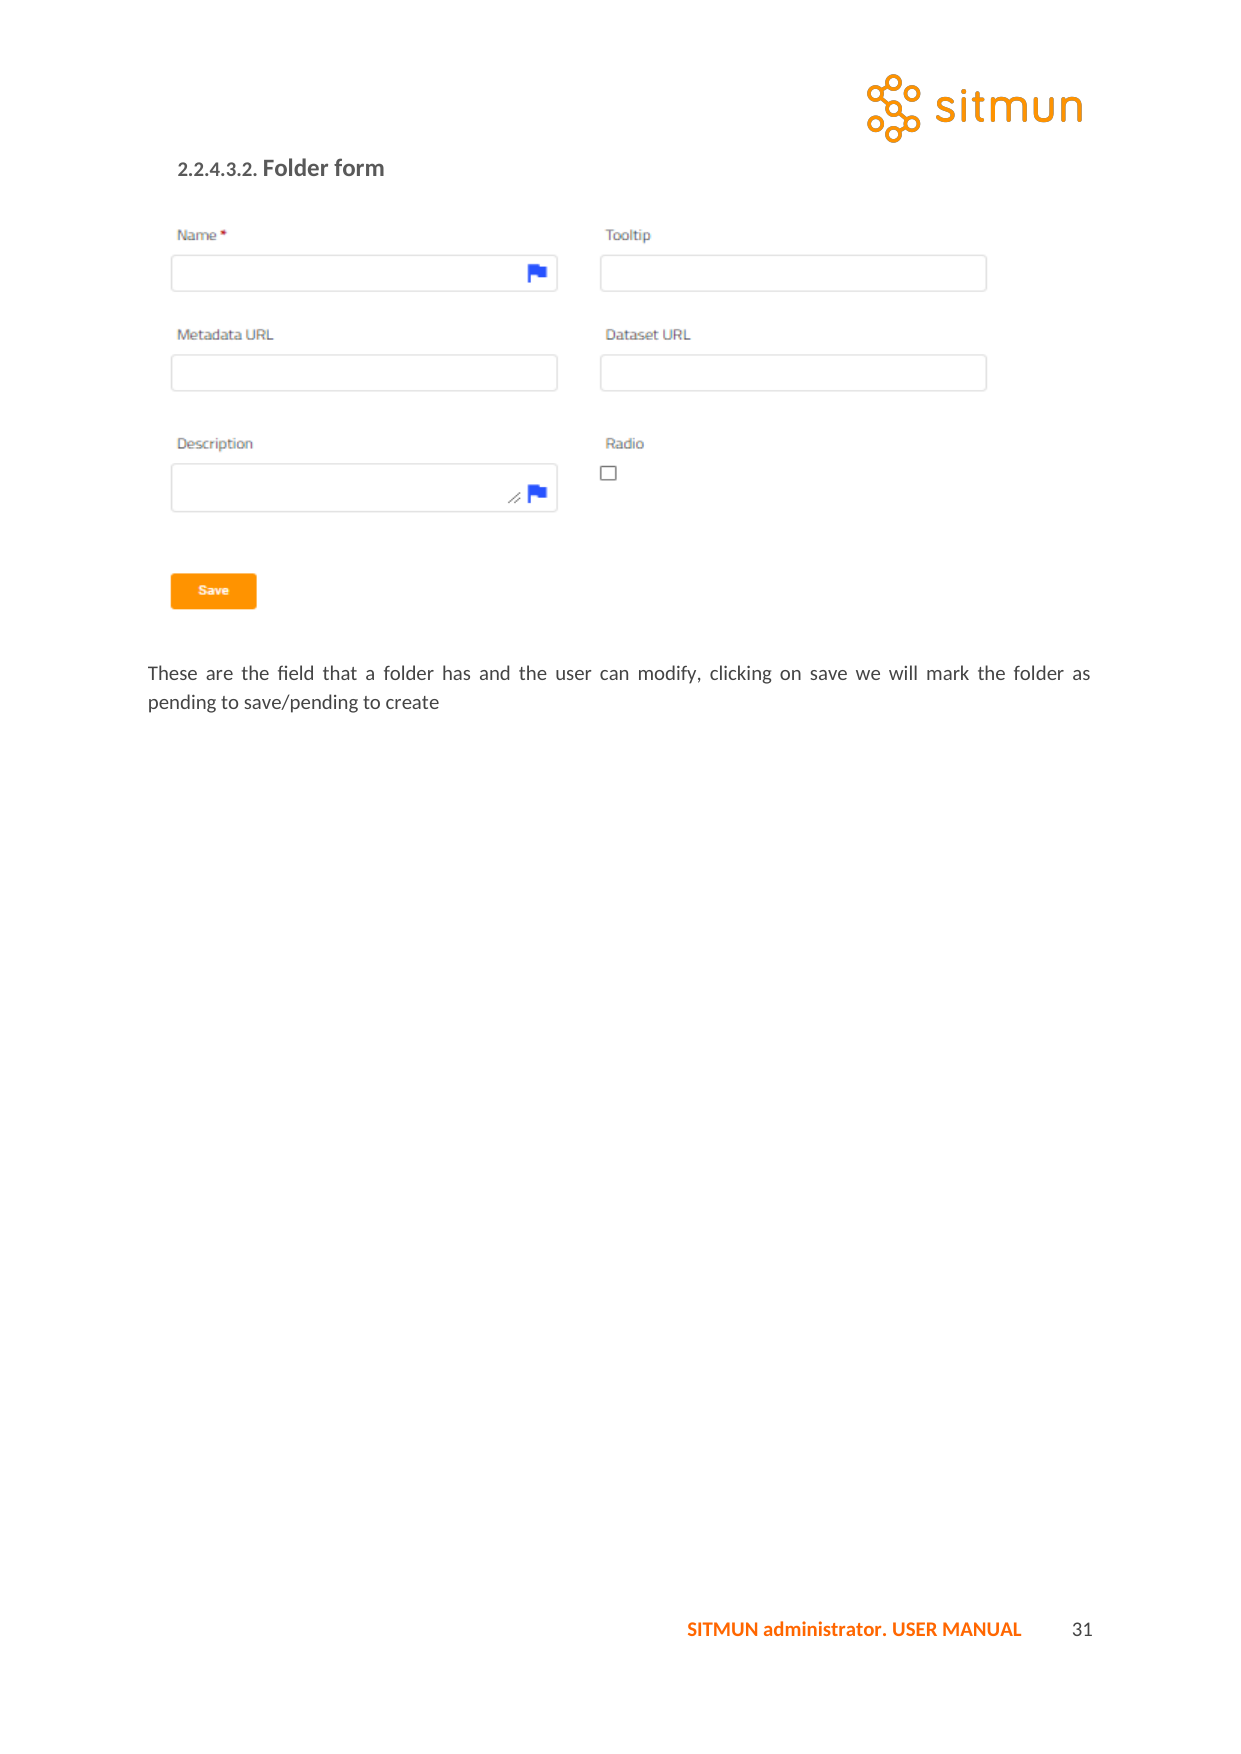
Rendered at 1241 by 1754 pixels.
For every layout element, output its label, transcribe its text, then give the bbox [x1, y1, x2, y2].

text These are the field that a folder has and the user can modify, clicking on save we will mark the folder as pending to save/pending to create [148, 660, 1093, 715]
list Folder form [177, 152, 1093, 182]
picture [147, 211, 1034, 632]
picture [854, 59, 1093, 151]
